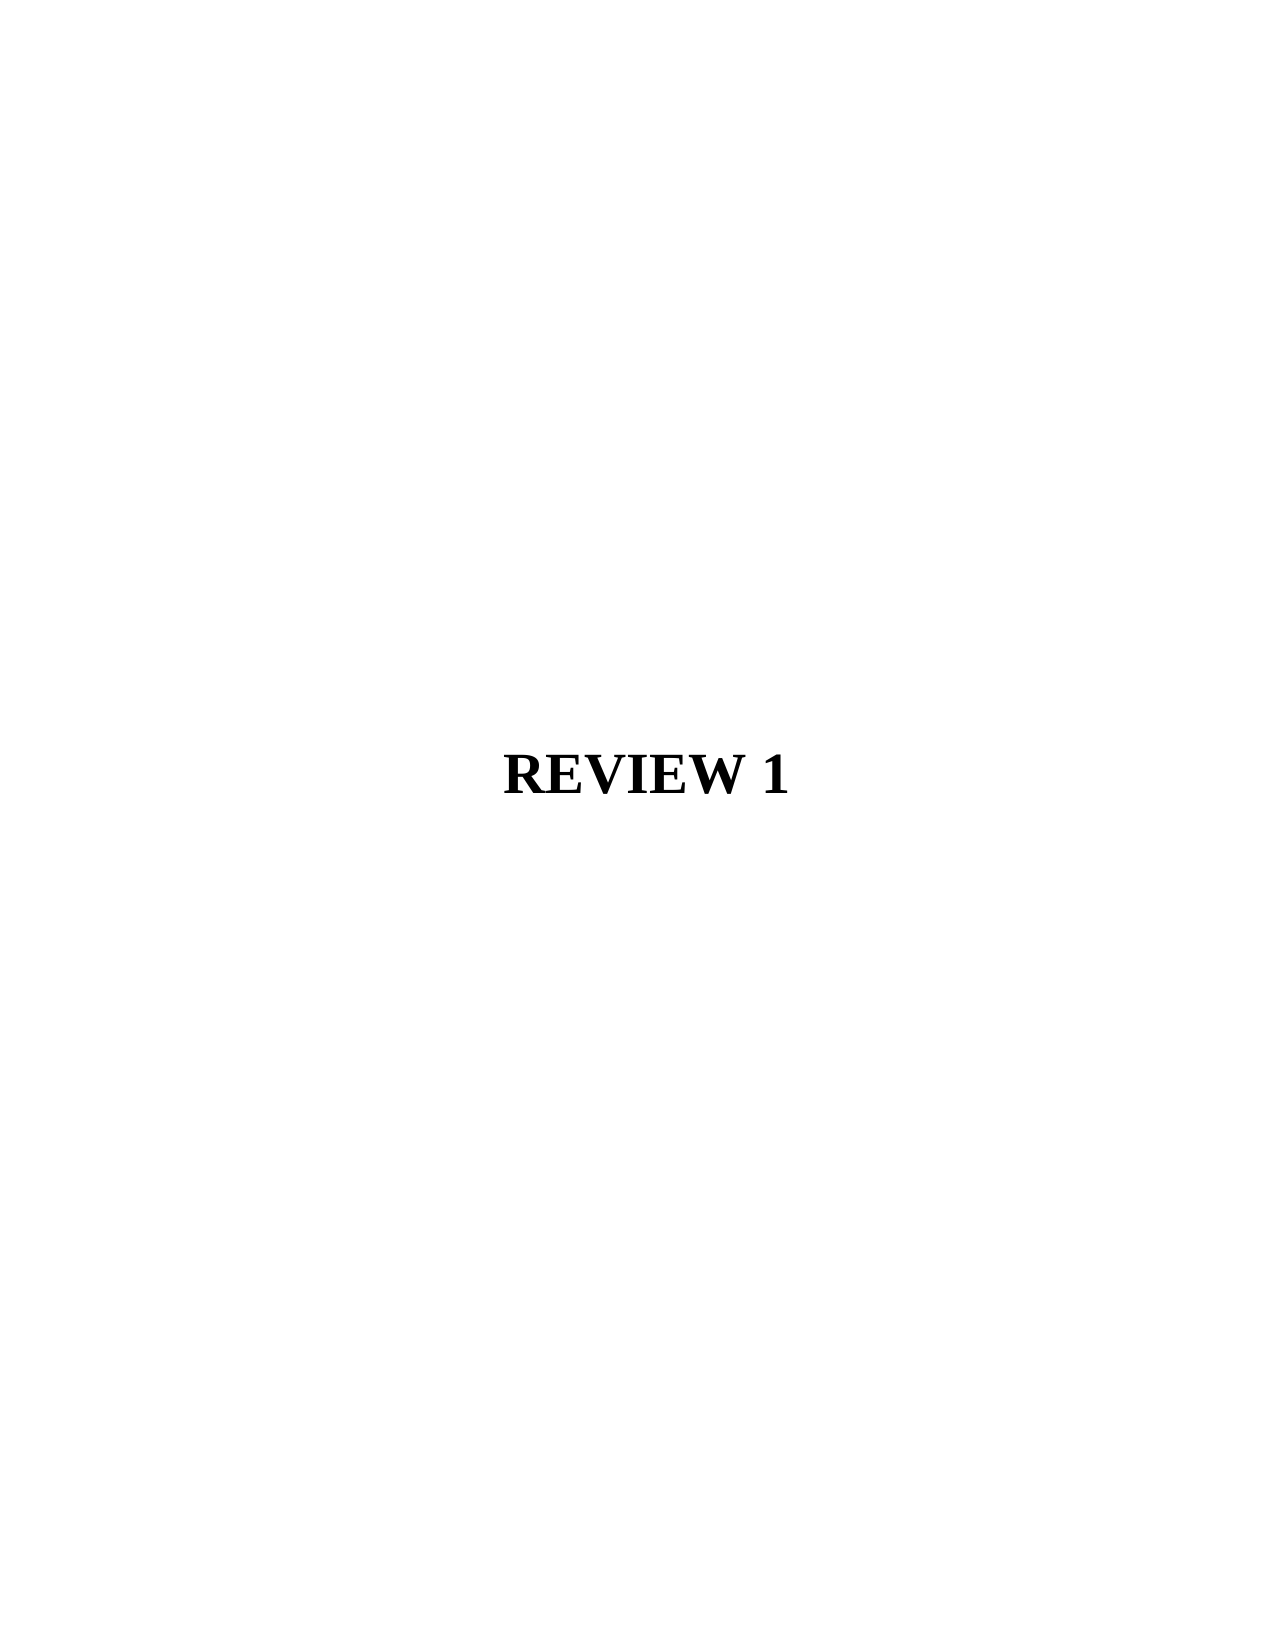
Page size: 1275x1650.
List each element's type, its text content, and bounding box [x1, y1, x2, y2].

subtitle REVIEW 1 [122, 739, 1172, 806]
